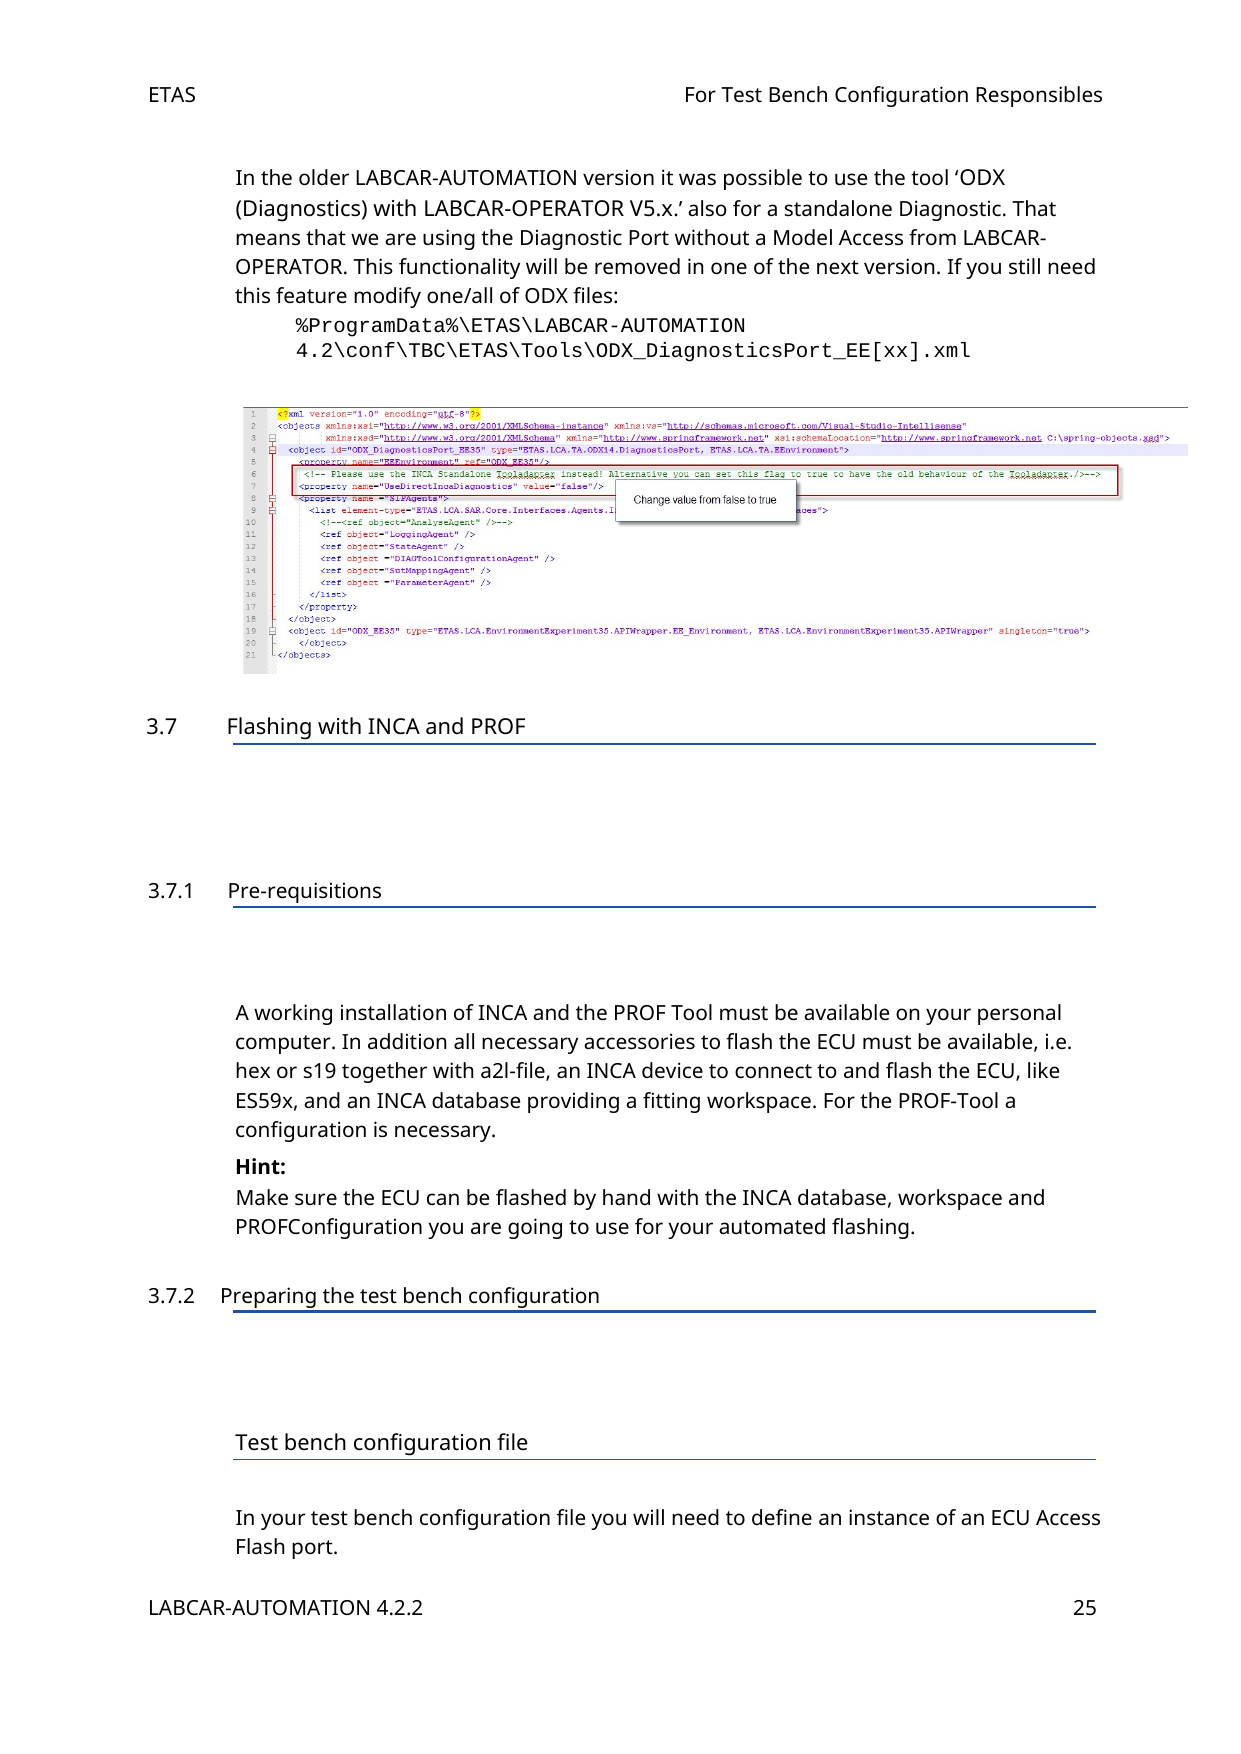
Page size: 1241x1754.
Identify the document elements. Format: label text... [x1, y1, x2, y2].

text (Diagnostics) with LABCAR-OPERATOR V5.x.’ also for a standalone Diagnostic. That means that we are using the Diagnostic Port without a Model Access from LABCAR-OPERATOR. This functionality will be removed in one of the next version. If you still need this feature modify one/all of ODX files: [235, 192, 1114, 310]
text Hint: [235, 1152, 1188, 1180]
subtitle 3.7.2 Preparing the test bench configuration [148, 1281, 1188, 1309]
text %ProgramData%\ETAS\LABCAR-AUTOMATION [296, 315, 1138, 339]
picture [243, 407, 1188, 674]
text In your test bench configuration file you will need to define an instance of an ECU Access Flash port. [235, 1503, 1111, 1560]
text Test bench configuration file [235, 1427, 1188, 1457]
subtitle 3.7 Flashing with INCA and PROF [146, 711, 1188, 741]
text In the older LABCAR-AUTOMATION version it was possible to use the tool ‘ODX [235, 161, 1187, 191]
text 4.2\conf\TBC\ETAS\Tools\ODX_DiagnosticsPort_EE[xx].xml [296, 340, 1138, 364]
text A working installation of INCA and the PROF Tool must be available on your personal computer. In addition all necessary accessories to flash the ECU must be available, i.e. hex or s19 together with a2l-file, an INCA device to connect to and flash the ECU, like ES59x, and an INCA database providing a fitting workspace. For the PROF-Tool a configuration is necessary. [235, 998, 1097, 1144]
text Make sure the ECU can be flashed by hand with the INCA database, workspace and PROFConfiguration you are going to use for your automated flashing. [235, 1183, 1187, 1240]
subtitle 3.7.1 Pre-requisitions [148, 876, 1188, 904]
